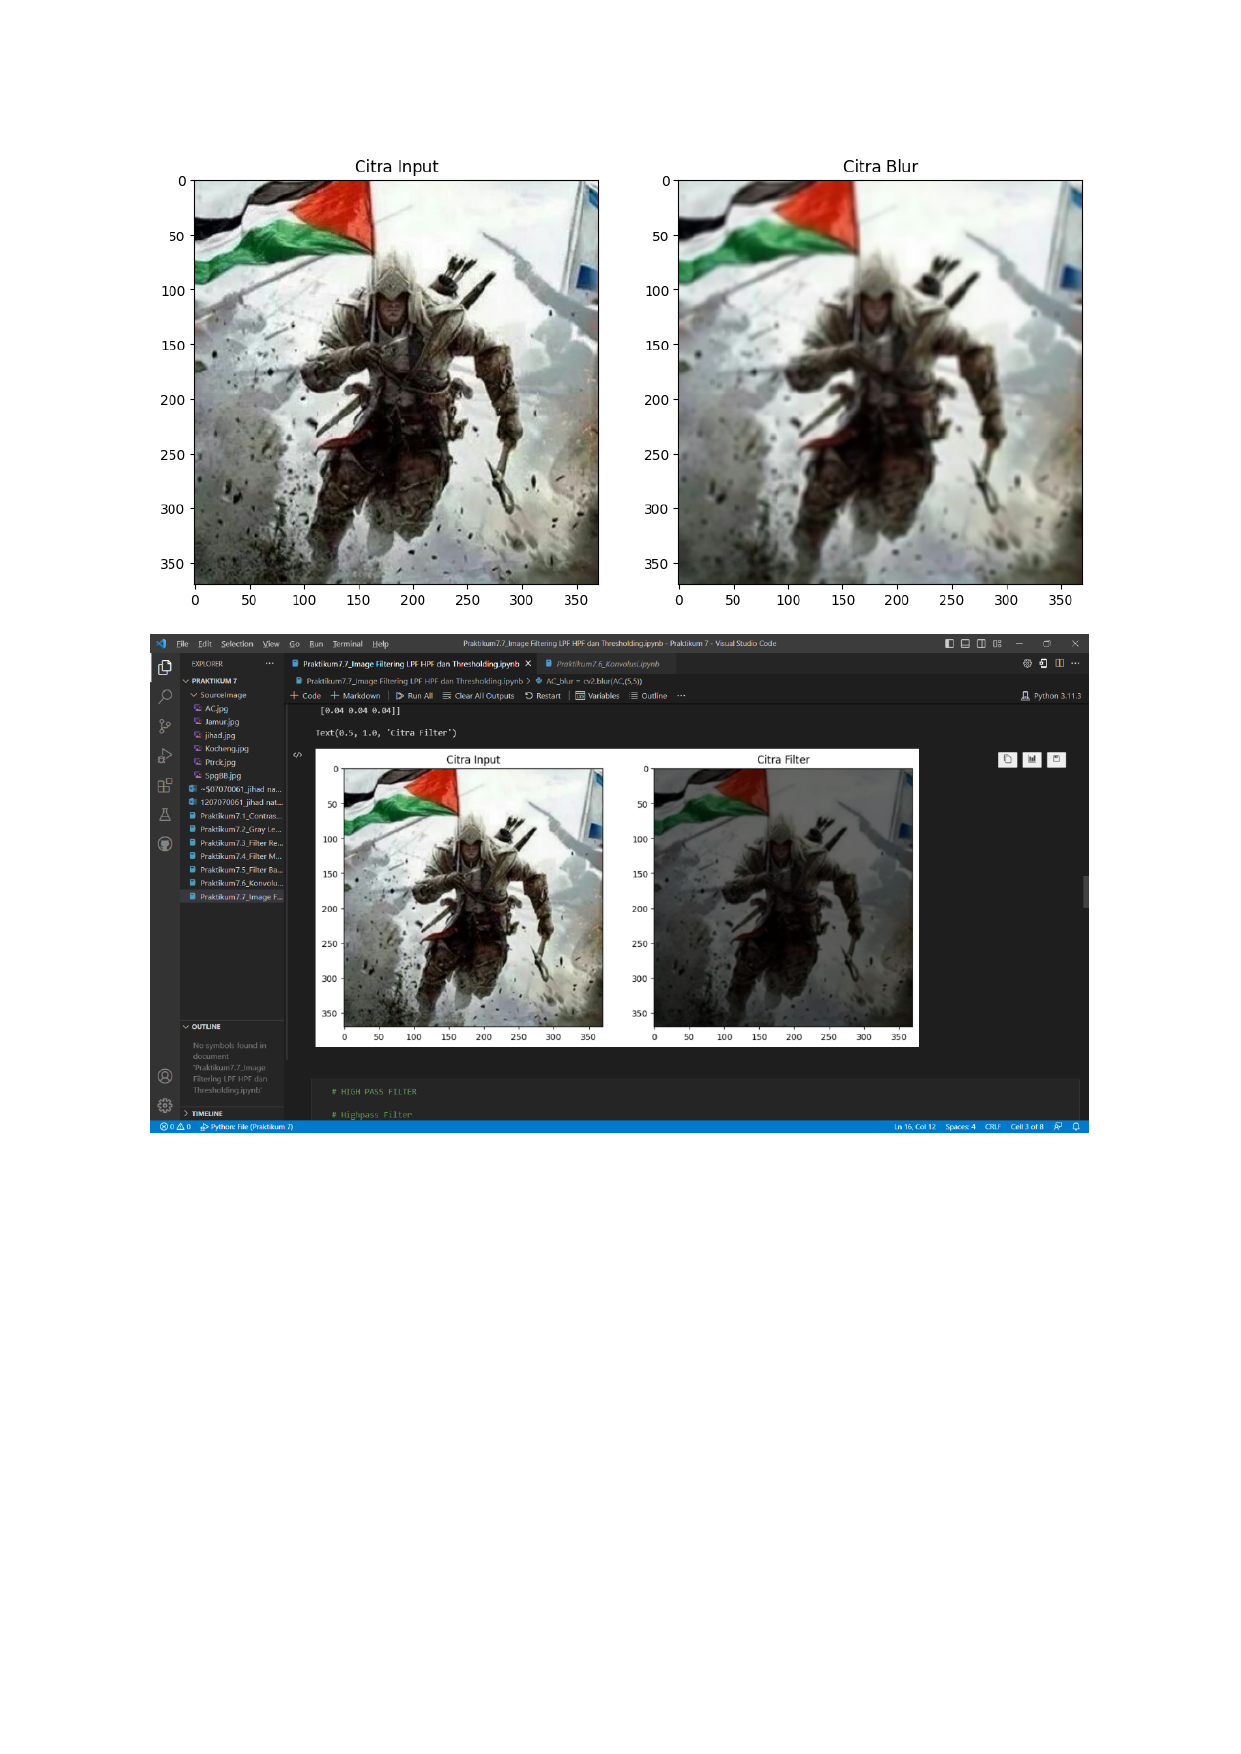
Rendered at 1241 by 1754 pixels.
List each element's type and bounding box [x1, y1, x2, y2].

picture [150, 150, 1091, 616]
picture [150, 634, 1089, 1133]
